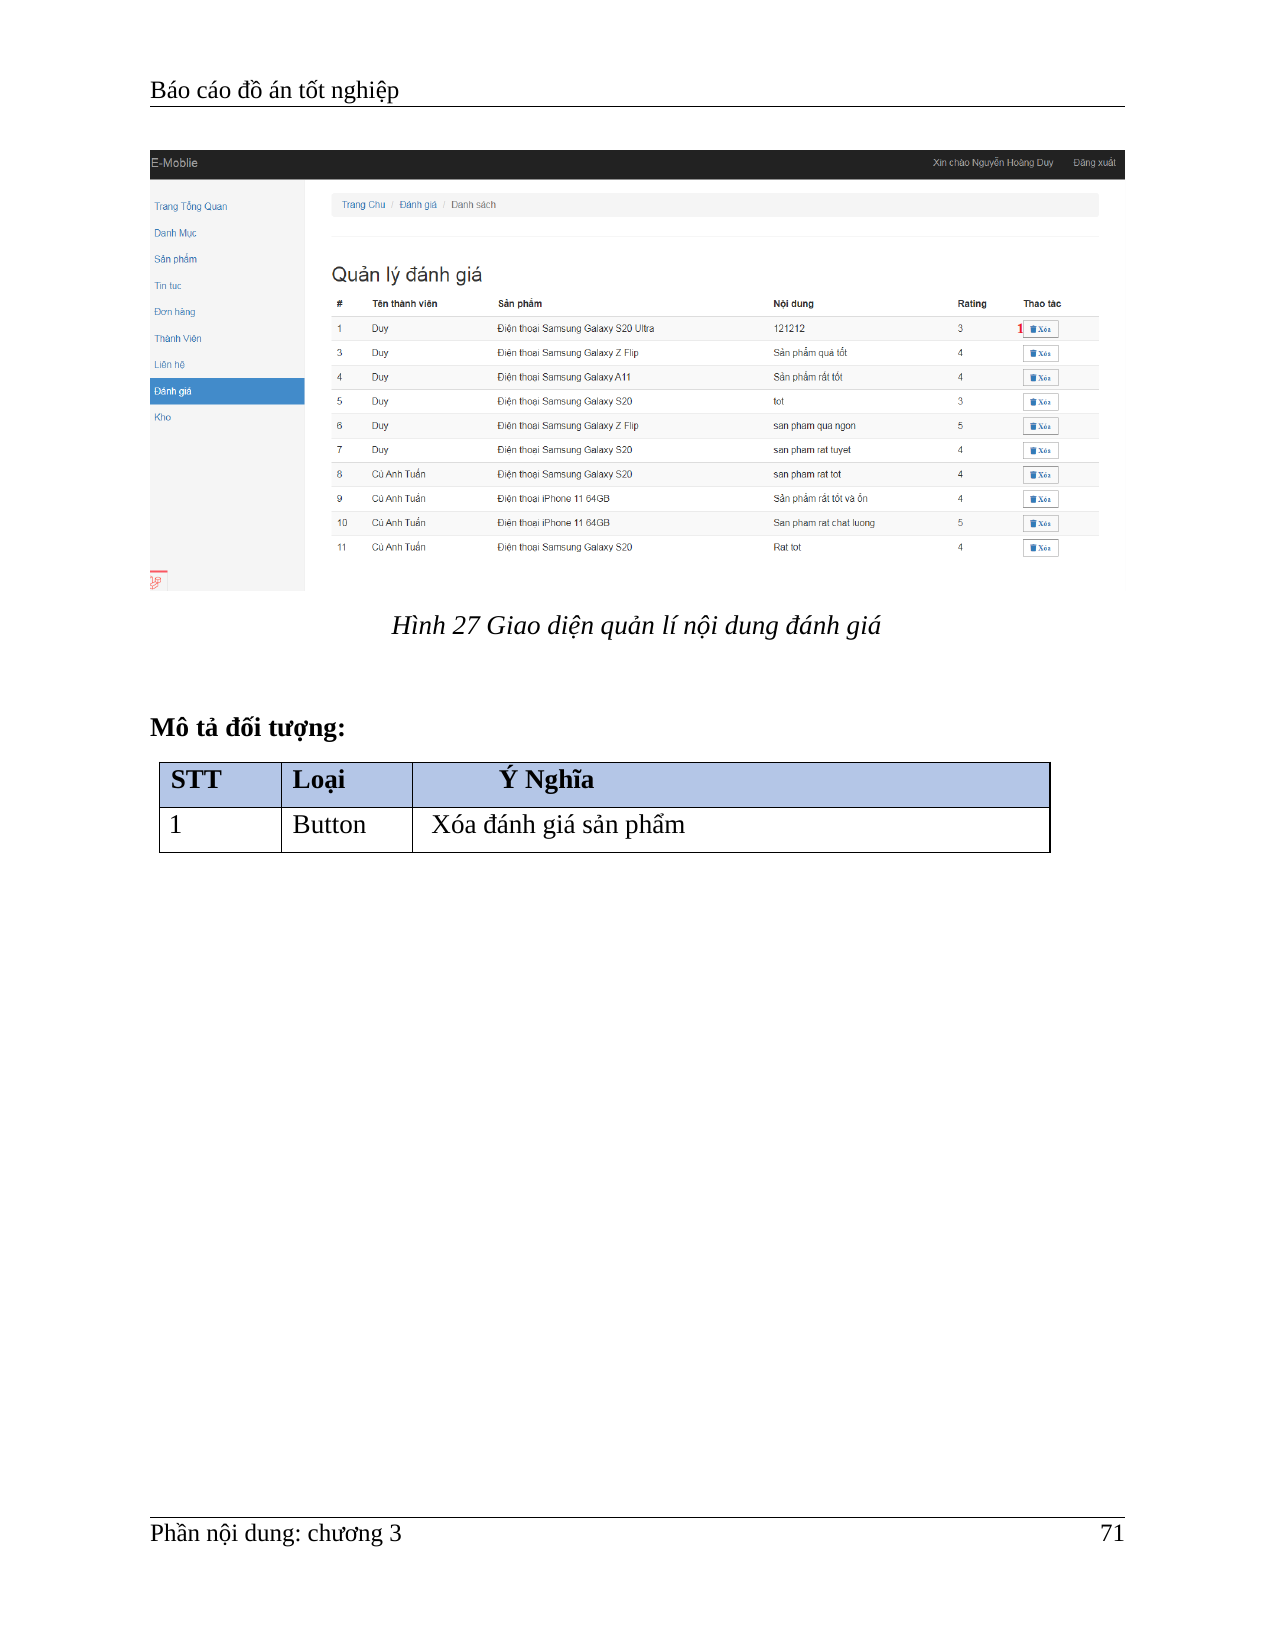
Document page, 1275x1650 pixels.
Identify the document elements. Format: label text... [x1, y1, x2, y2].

table_cell Button [282, 808, 412, 852]
table_header Ý Nghĩa [413, 763, 1049, 807]
table_cell 1 [160, 808, 281, 852]
table_cell Xóa đánh giá sản phẩm [413, 808, 1049, 852]
text Hình 27 Giao diện quản lí nội dung đánh giá [150, 609, 1125, 640]
table_header Loại [282, 763, 412, 807]
table_header STT [160, 763, 281, 807]
text Mô tả đối tượng: [150, 711, 1125, 743]
picture [150, 150, 1125, 591]
